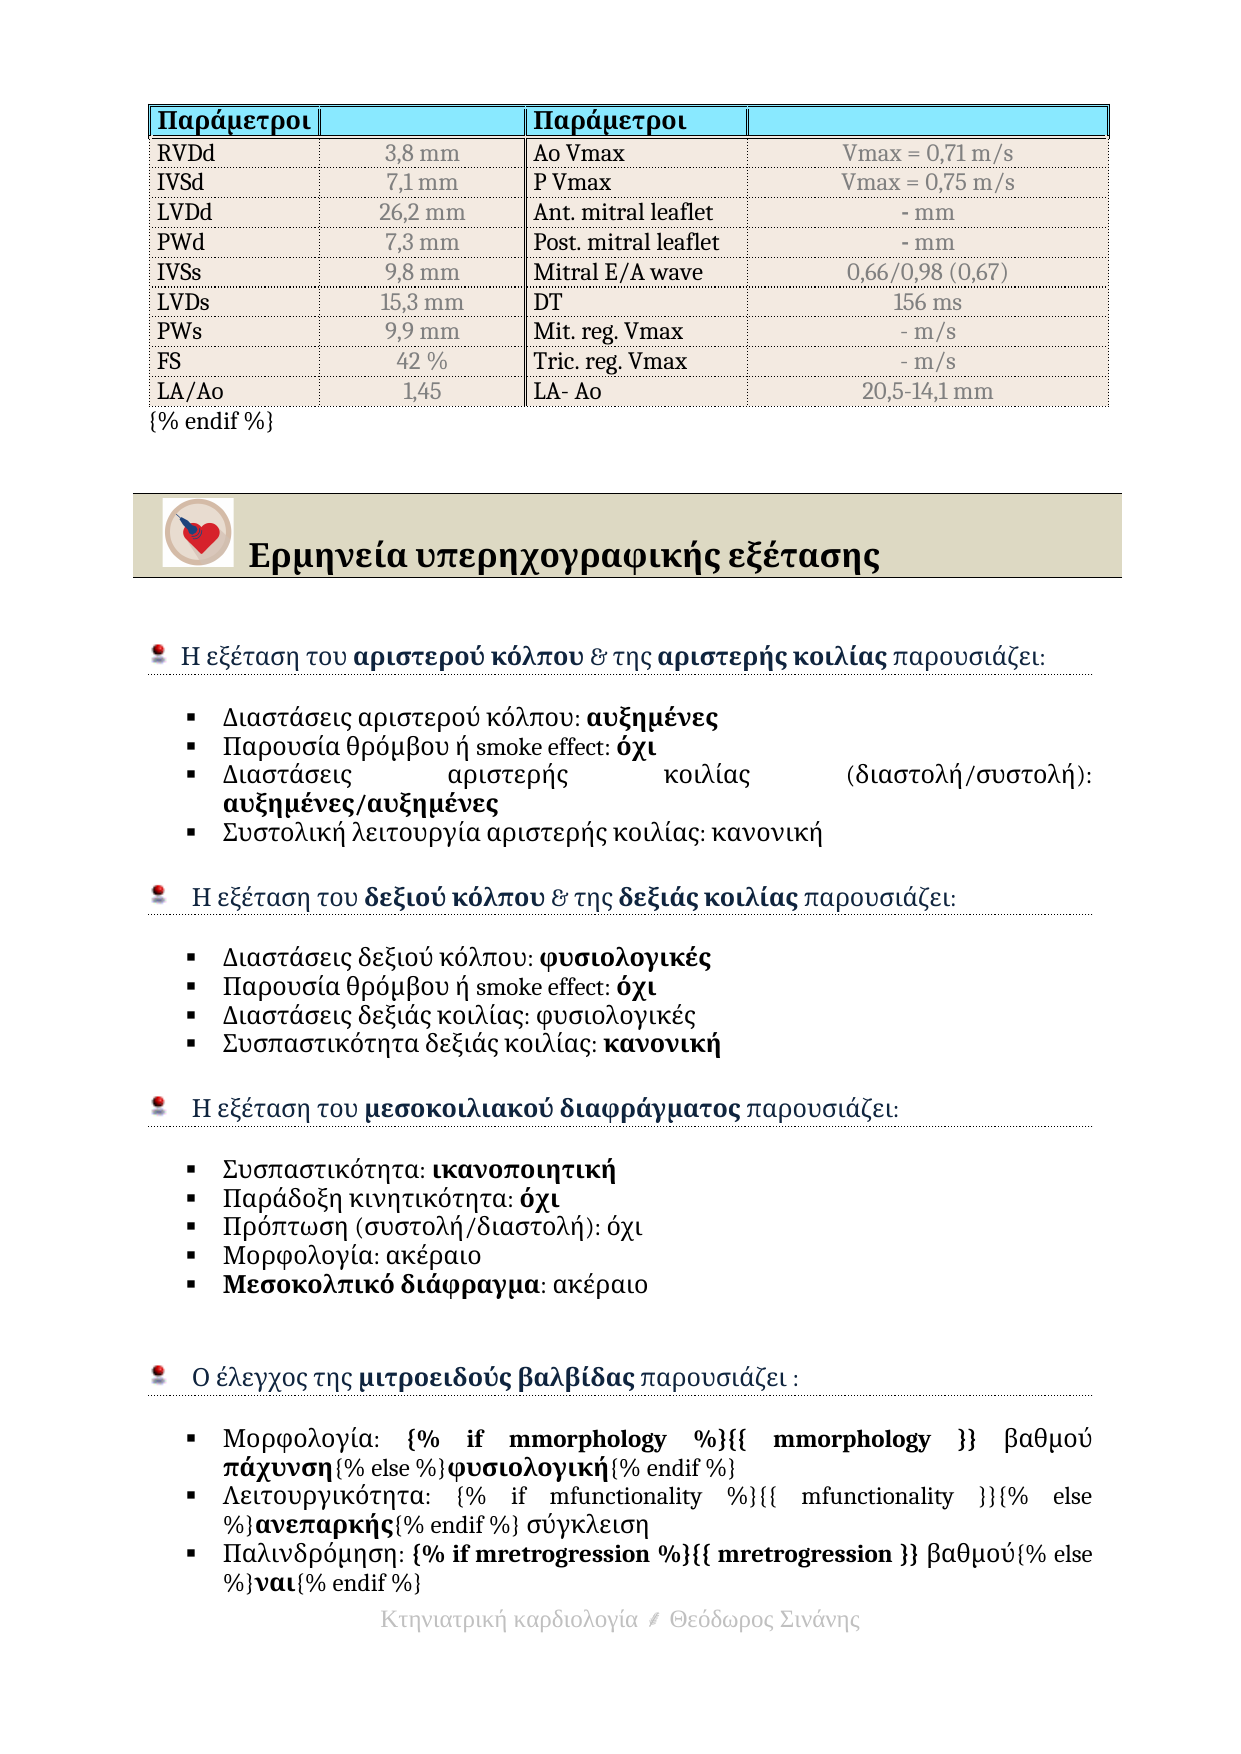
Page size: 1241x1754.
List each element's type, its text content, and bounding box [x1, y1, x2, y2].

subtitle Ερμηνεία υπερηχογραφικής εξέτασης [133, 494, 1122, 577]
table_cell Post. mitral leaflet [527, 227, 747, 257]
table_cell Mit. reg. Vmax [527, 316, 747, 346]
text {% endif %} [148, 407, 1092, 435]
table_cell 156 ms [747, 286, 1109, 316]
picture [147, 1087, 170, 1118]
table_cell 9,8 mm [319, 257, 524, 286]
table_cell 20,5-14,1 mm [747, 376, 1109, 406]
table_cell Vmax = 0,75 m/s [747, 167, 1109, 197]
table_cell LA- Ao [527, 376, 747, 406]
table_cell DT [527, 286, 747, 316]
picture [147, 876, 170, 906]
table_cell 42 % [319, 346, 524, 376]
list Μορφολογία: {% if mmorphology %}{{ mmorphology }} βαθμού πάχυνση{% else %}φυσιολογική{% endif %} [185, 1425, 1092, 1482]
table_cell P Vmax [527, 167, 747, 197]
picture [147, 1357, 170, 1387]
table_header Παράμετροι [151, 107, 319, 135]
table_cell Vmax = 0,71 m/s [747, 135, 1109, 167]
text Η εξέταση του μεσοκοιλιακού διαφράγματος παρουσιάζει: [148, 1088, 1092, 1127]
list Συσπαστικότητα δεξιάς κοιλίας: κανονική [185, 1030, 1092, 1059]
table_cell LA/Ao [149, 376, 319, 406]
list Παράδοξη κινητικότητα: όχι [185, 1184, 1092, 1213]
table_cell Ant. mitral leaflet [527, 197, 747, 227]
list Διαστάσεις δεξιάς κοιλίας: φυσιολογικές [185, 1002, 1092, 1030]
table_cell 9,9 mm [319, 316, 524, 346]
table_cell IVSd [149, 167, 319, 197]
picture [147, 636, 170, 666]
table_header [319, 105, 526, 135]
table_cell RVDd [149, 135, 319, 167]
table_cell PWd [149, 227, 319, 257]
table_cell 7,3 mm [319, 227, 524, 257]
list Πρόπτωση (συστολή/διαστολή): όχι [185, 1213, 1092, 1242]
text Η εξέταση του δεξιού κόλπου & της δεξιάς κοιλίας παρουσιάζει: [148, 876, 1092, 915]
table_cell Ao Vmax [527, 139, 747, 167]
table_cell FS [149, 346, 319, 376]
table_cell 3,8 mm [319, 139, 524, 167]
table_cell IVSs [149, 257, 319, 286]
list Παρουσία θρόμβου ή smoke effect: όχι [185, 733, 1092, 761]
table_cell - mm [747, 227, 1109, 257]
list Διαστάσεις δεξιού κόλπου: φυσιολογικές [185, 944, 1092, 973]
table_cell - mm [747, 197, 1109, 227]
table_cell LVDs [149, 286, 319, 316]
list Διαστάσεις αριστερού κόλπου: αυξημένες [185, 704, 1092, 733]
list Συστολική λειτουργία αριστερής κοιλίας: κανονική [185, 819, 1092, 848]
text Η εξέταση του αριστερού κόλπου & της αριστερής κοιλίας παρουσιάζει: [148, 636, 1092, 675]
table_cell 0,66/0,98 (0,67) [747, 257, 1109, 286]
table_cell 1,45 [319, 376, 524, 406]
table_header Παράμετροι [526, 107, 747, 135]
table_cell 26,2 mm [319, 197, 524, 227]
list Συσπαστικότητα: ικανοποιητική [185, 1156, 1092, 1184]
table_cell Mitral E/A wave [527, 257, 747, 286]
list Μορφολογία: ακέραιο [185, 1242, 1092, 1271]
list Παλινδρόμηση: {% if mretrogression %}{{ mretrogression }} βαθμού{% else %}ναι{% endif %} [185, 1540, 1092, 1597]
table_cell PWs [149, 316, 319, 346]
table_header [747, 107, 1107, 135]
list Λειτουργικότητα: {% if mfunctionality %}{{ mfunctionality }}{% else %}ανεπαρκής{% endif %} σύγκλειση [185, 1482, 1092, 1540]
list Μεσοκολπικό διάφραγμα: ακέραιο [185, 1271, 1092, 1299]
table_cell LVDd [149, 197, 319, 227]
table_cell - m/s [747, 346, 1109, 376]
table_cell Tric. reg. Vmax [527, 346, 747, 376]
list Διαστάσεις αριστερής κοιλίας (διαστολή/συστολή): αυξημένες/αυξημένες [185, 761, 1092, 819]
picture [162, 498, 234, 567]
table_cell 7,1 mm [319, 167, 524, 197]
table_cell - m/s [747, 316, 1109, 346]
table_cell 15,3 mm [319, 286, 524, 316]
text Ο έλεγχος της μιτροειδούς βαλβίδας παρουσιάζει : [148, 1357, 1092, 1396]
list Παρουσία θρόμβου ή smoke effect: όχι [185, 973, 1092, 1002]
